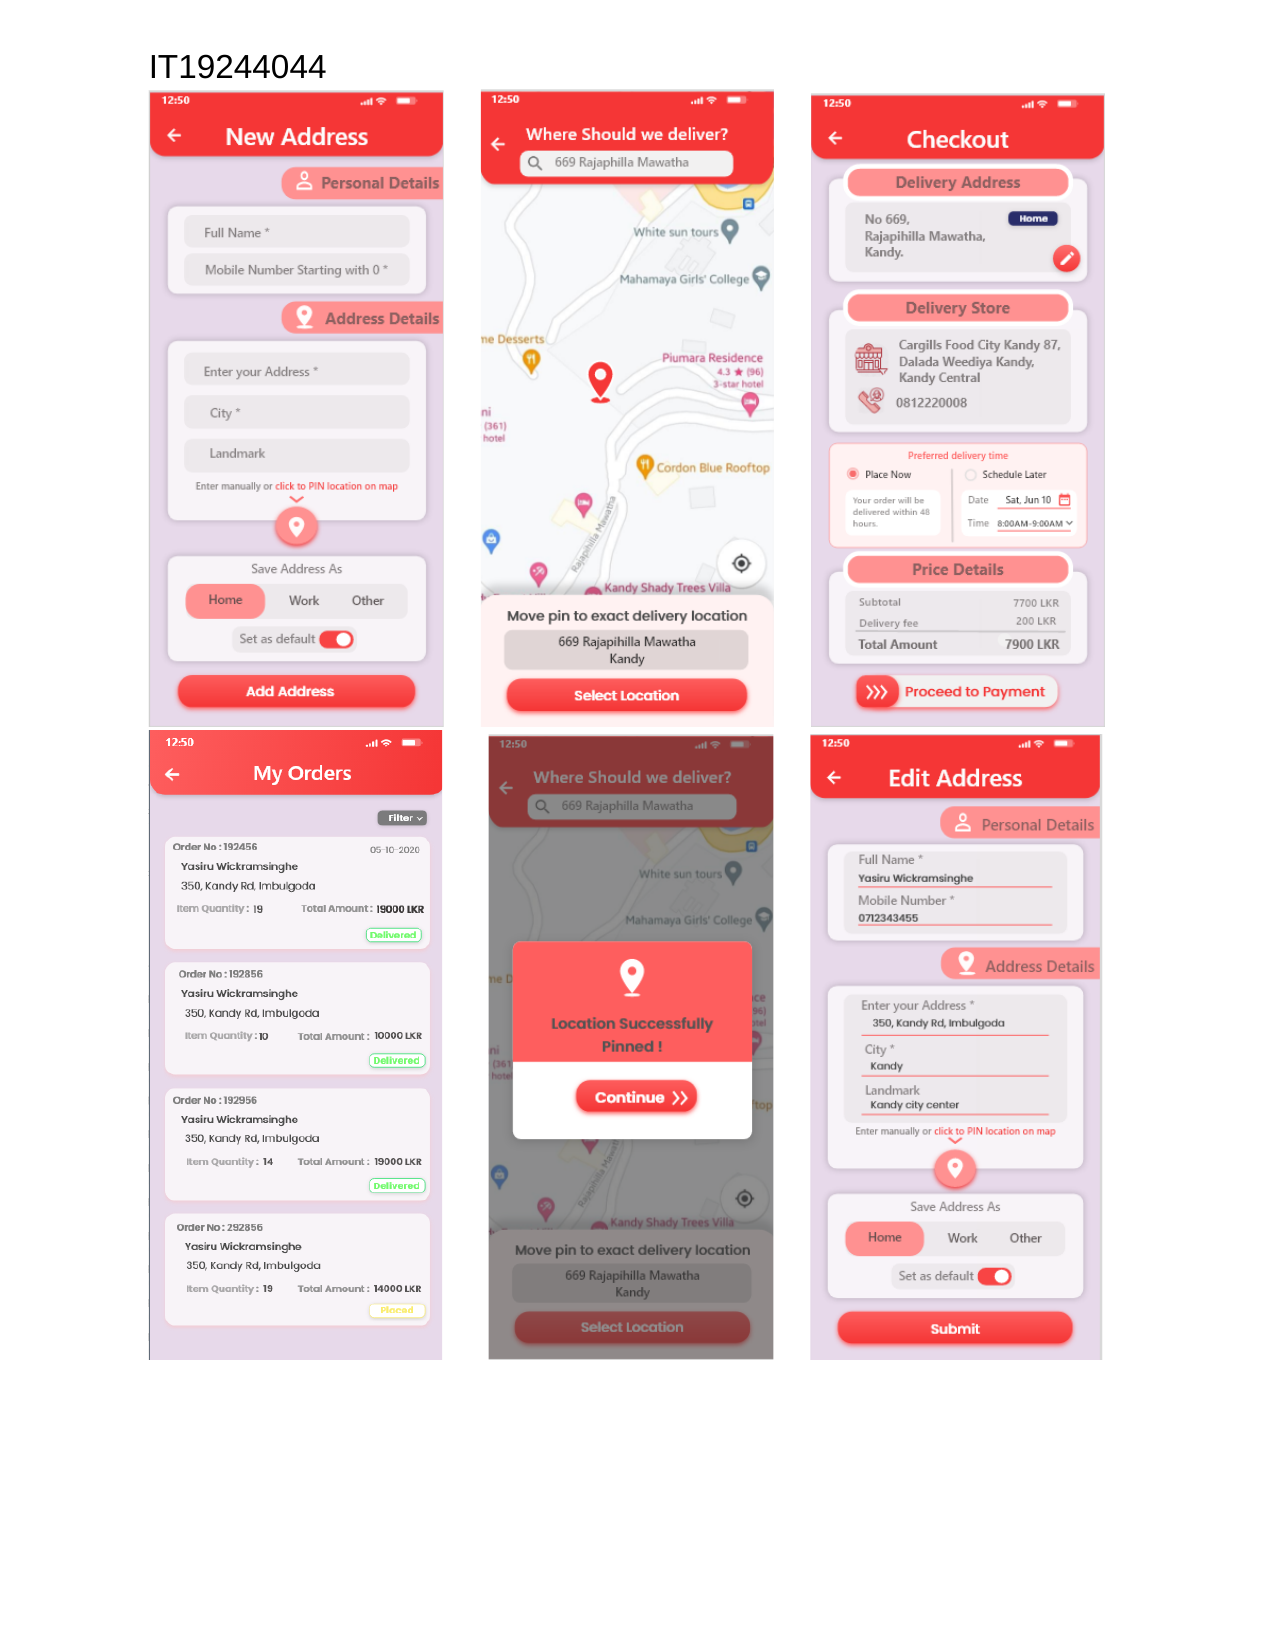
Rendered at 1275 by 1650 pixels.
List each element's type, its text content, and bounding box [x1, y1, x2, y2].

picture [480, 89, 774, 727]
picture [488, 734, 774, 1360]
picture [148, 90, 444, 727]
picture [810, 734, 1103, 1360]
picture [811, 93, 1105, 727]
picture [148, 730, 443, 1360]
text IT19244044 [148, 48, 1125, 86]
